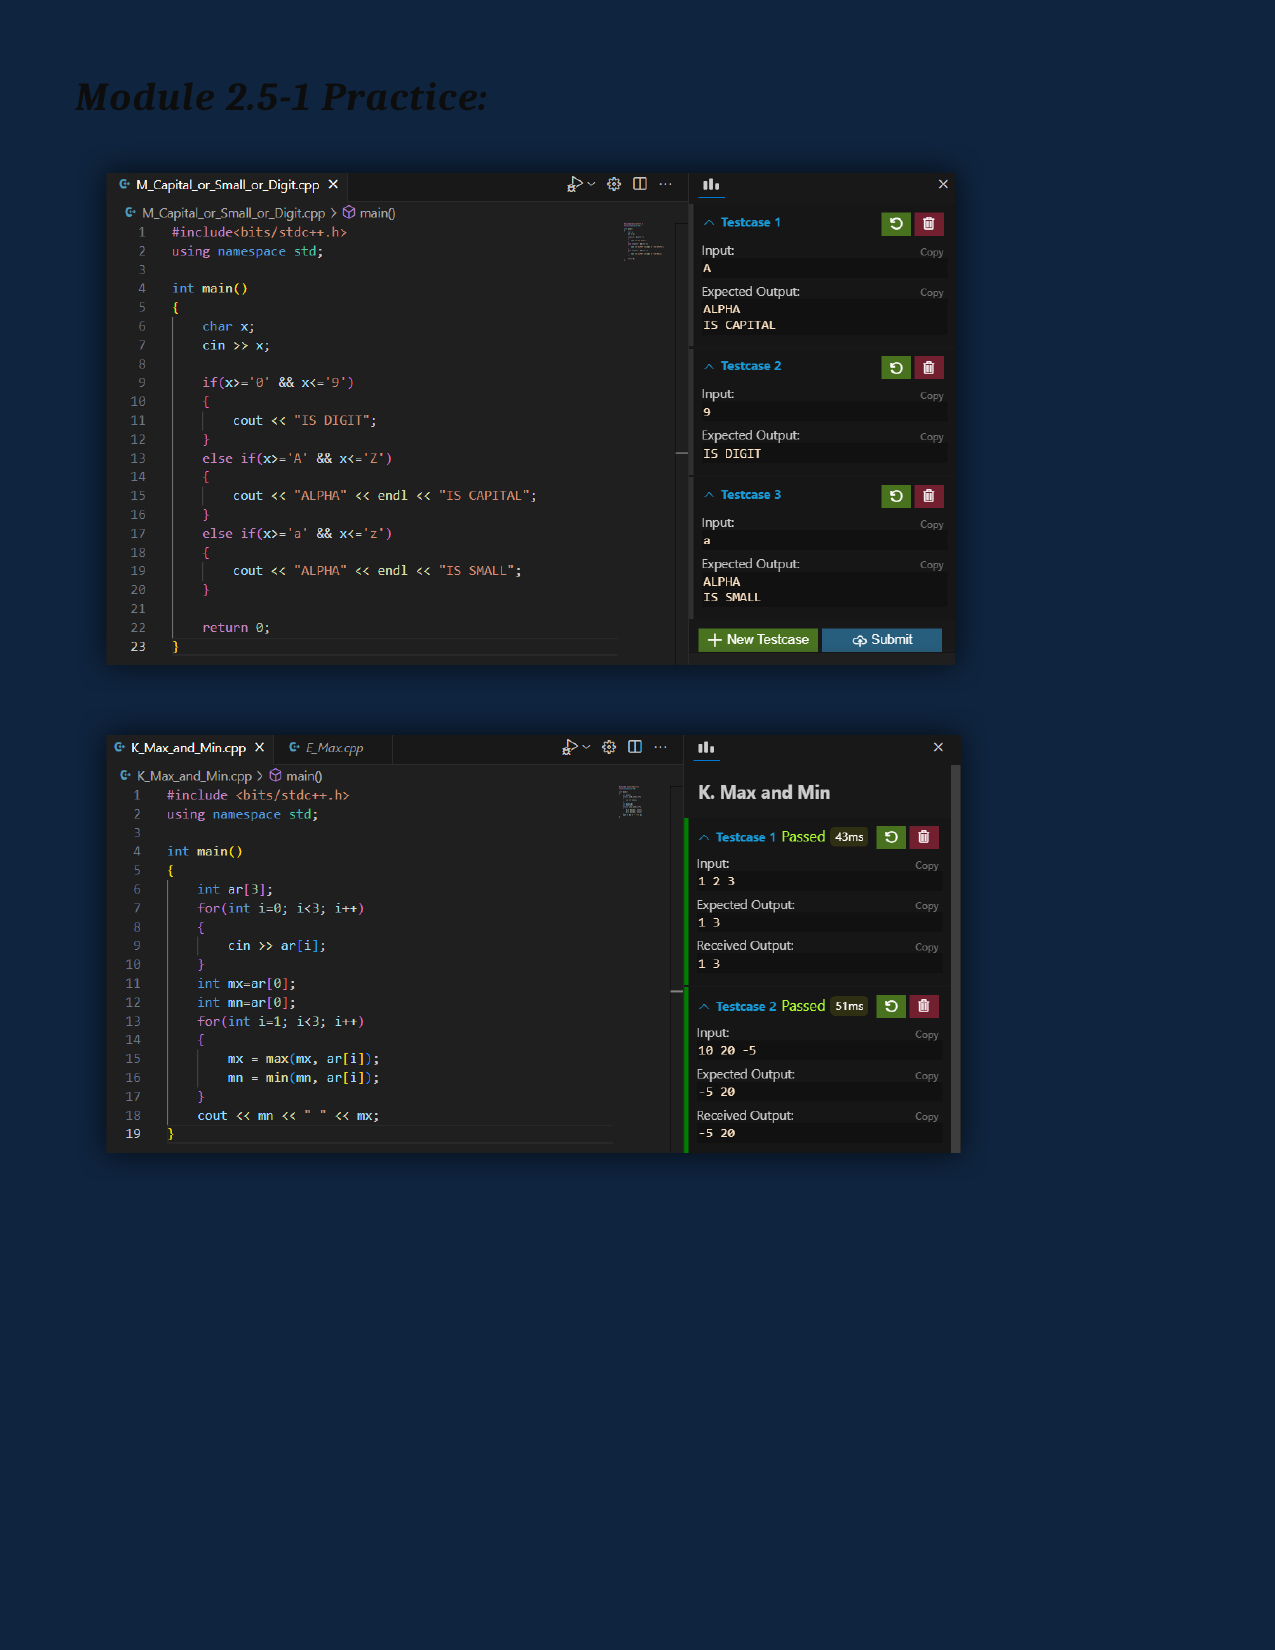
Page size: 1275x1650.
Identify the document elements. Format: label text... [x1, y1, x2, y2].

picture [106, 735, 961, 1153]
subtitle Module 2.5-1 Practice: [75, 75, 1200, 121]
picture [106, 173, 955, 665]
